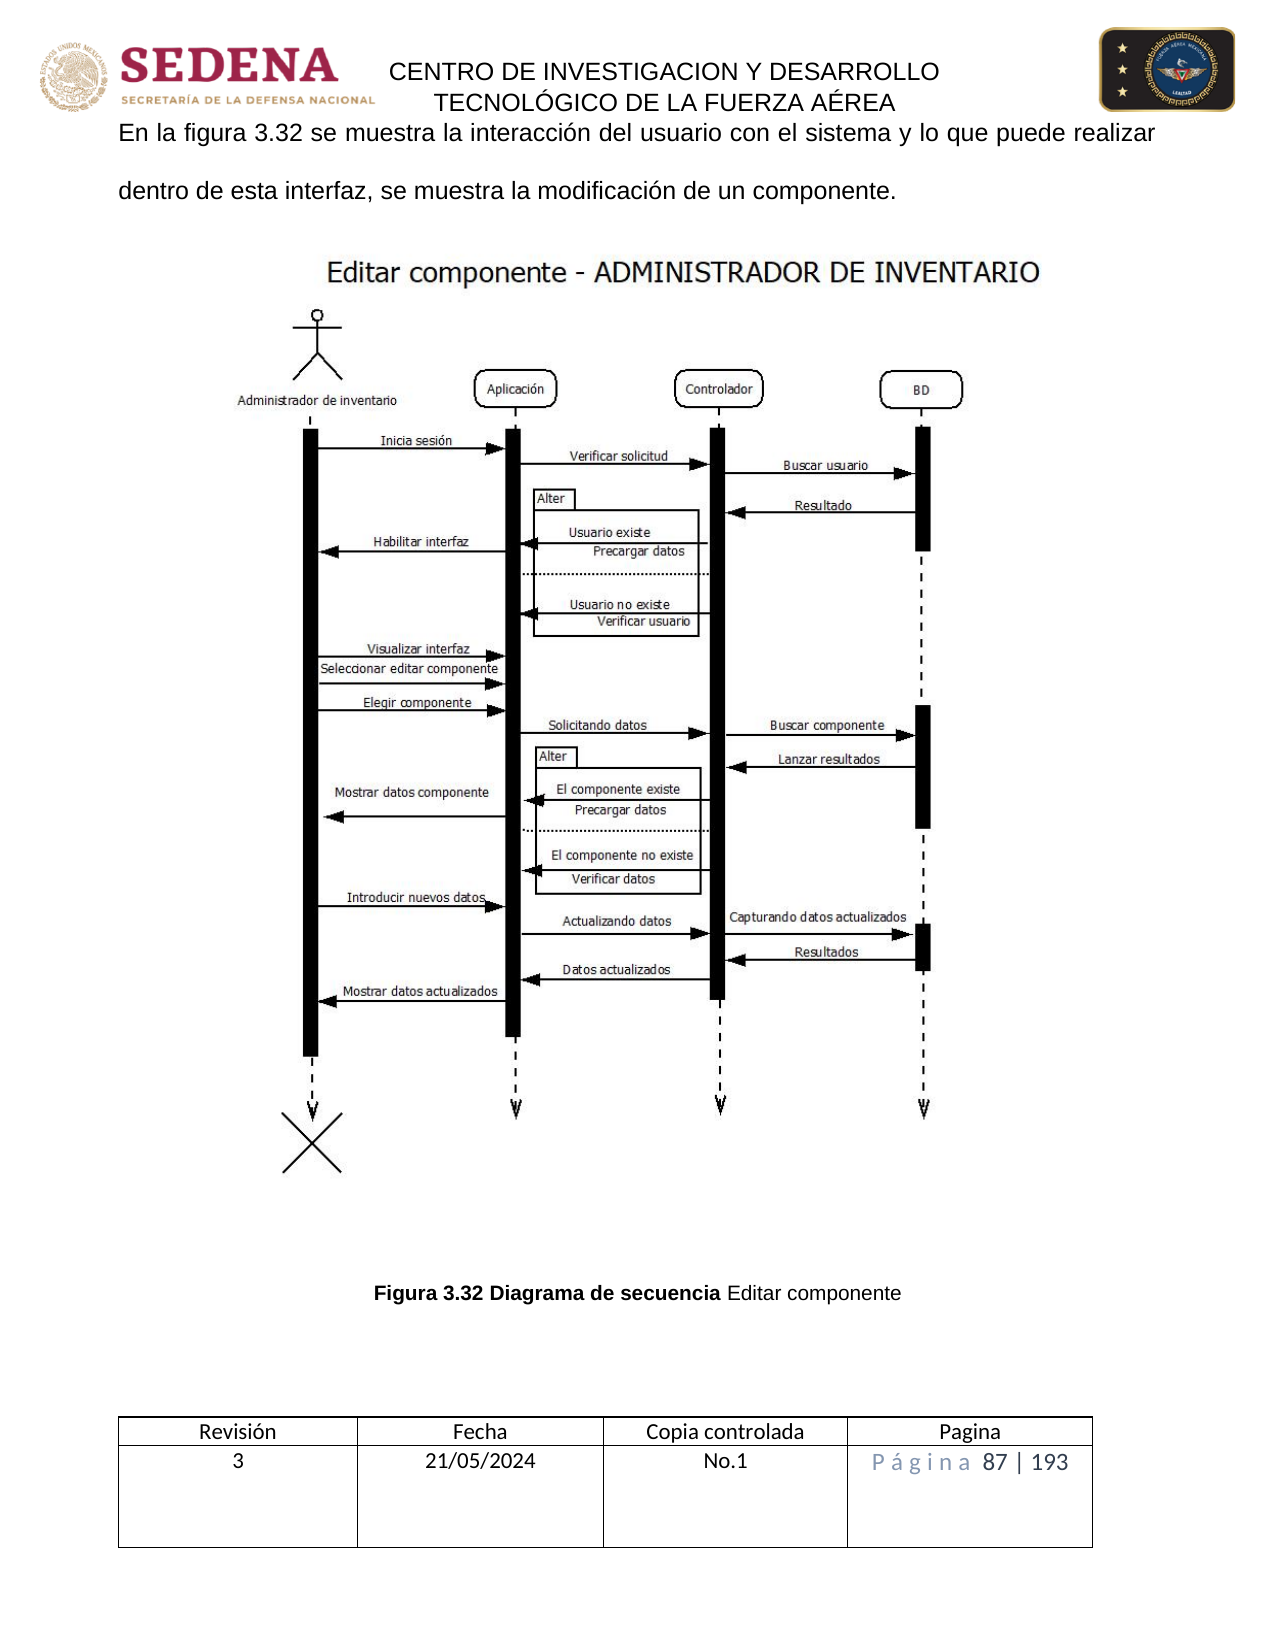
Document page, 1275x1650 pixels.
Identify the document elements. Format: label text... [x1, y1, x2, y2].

text En la figura 3.32 se muestra la interacción del usuario con el sistema y lo que puede realizar dentro de esta interfaz, se muestra la modificación de un componente. [118, 118, 1157, 204]
picture [39, 27, 1236, 112]
picture [233, 238, 1042, 1186]
text Figura 3.32 Diagrama de secuencia Editar componente [118, 1281, 1157, 1305]
